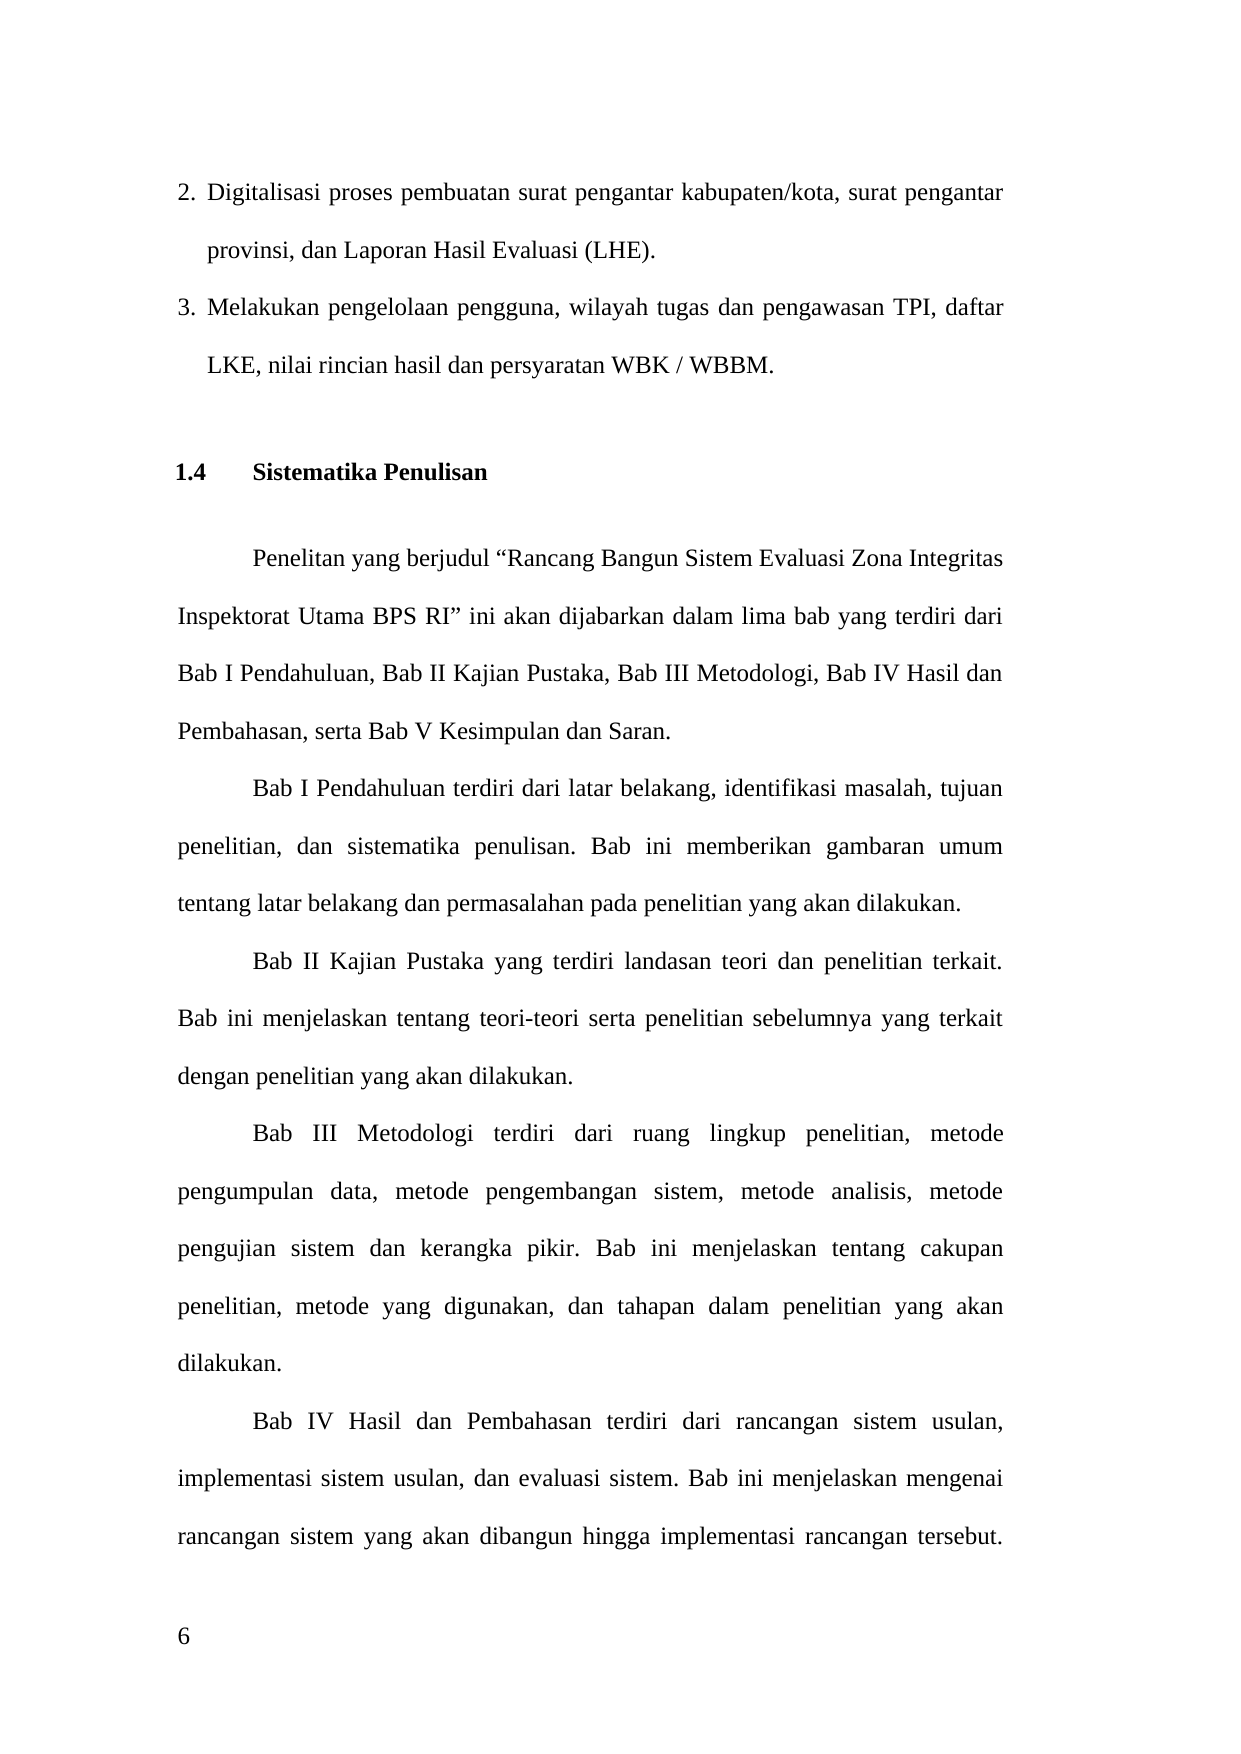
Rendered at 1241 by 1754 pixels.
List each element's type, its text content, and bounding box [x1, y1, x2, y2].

list Sistematika Penulisan [206, 457, 1004, 486]
text Bab III Metodologi terdiri dari ruang lingkup penelitian, metode pengumpulan data, metode pengembangan sistem, metode analisis, metode pengujian sistem dan kerangka pikir. Bab ini menjelaskan tentang cakupan penelitian, metode yang digunakan, dan tahapan dalam penelitian yang akan dilakukan. [177, 1118, 1004, 1377]
text Bab I Pendahuluan terdiri dari latar belakang, identifikasi masalah, tujuan penelitian, dan sistematika penulisan. Bab ini memberikan gambaran umum tentang latar belakang dan permasalahan pada penelitian yang akan dilakukan. [177, 773, 1004, 917]
list Melakukan pengelolaan pengguna, wilayah tugas dan pengawasan TPI, daftar LKE, nilai rincian hasil dan persyaratan WBK / WBBM. [177, 292, 1004, 378]
list Digitalisasi proses pembuatan surat pengantar kabupaten/kota, surat pengantar provinsi, dan Laporan Hasil Evaluasi (LHE). [177, 177, 1004, 263]
text Bab II Kajian Pustaka yang terdiri landasan teori dan penelitian terkait. Bab ini menjelaskan tentang teori-teori serta penelitian sebelumnya yang terkait dengan penelitian yang akan dilakukan. [177, 946, 1004, 1090]
text Penelitan yang berjudul “Rancang Bangun Sistem Evaluasi Zona Integritas Inspektorat Utama BPS RI” ini akan dijabarkan dalam lima bab yang terdiri dari Bab I Pendahuluan, Bab II Kajian Pustaka, Bab III Metodologi, Bab IV Hasil dan Pembahasan, serta Bab V Kesimpulan dan Saran. [177, 543, 1004, 745]
